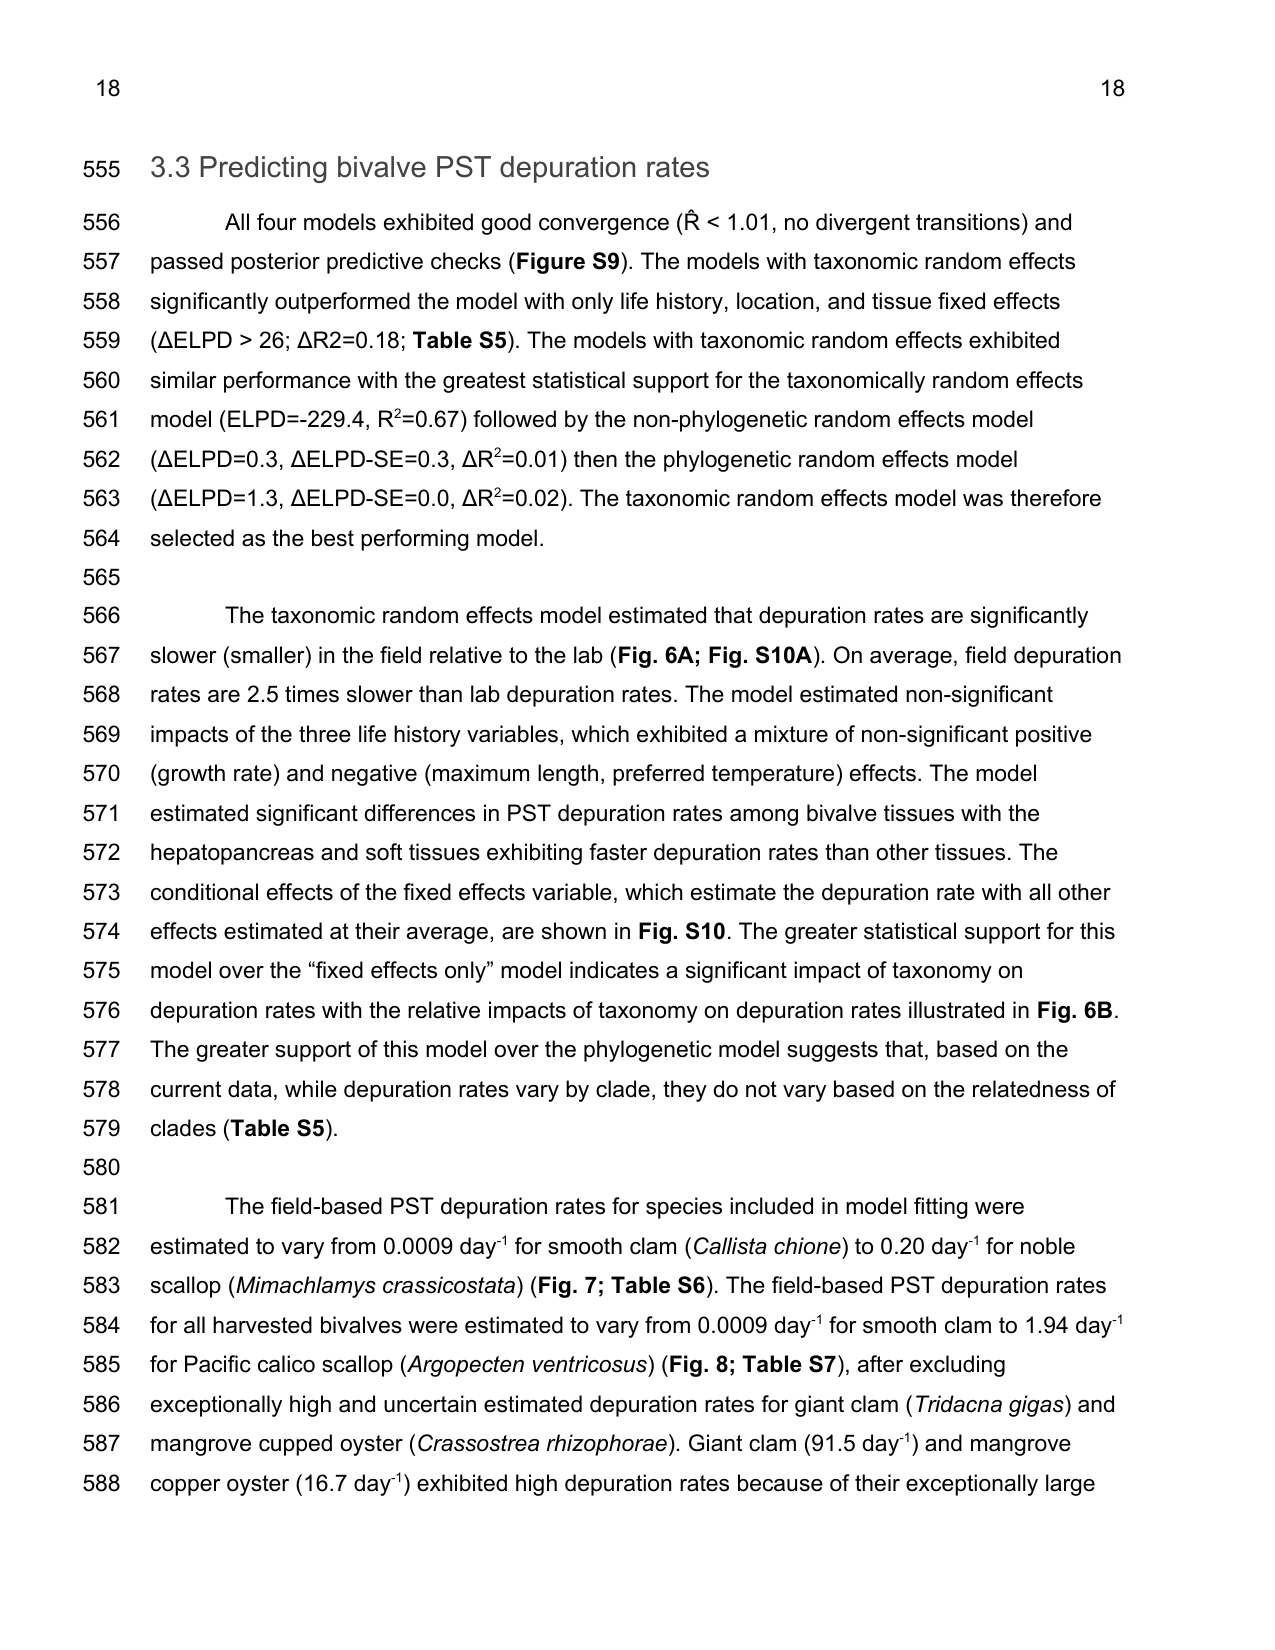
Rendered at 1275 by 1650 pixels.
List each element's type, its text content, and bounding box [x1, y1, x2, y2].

subtitle 3.3 Predicting bivalve PST depuration rates [150, 150, 1125, 183]
text The taxonomic random effects model estimated that depuration rates are significantly slower (smaller) in the field relative to the lab (Fig. 6A; Fig. S10A). On average, field depuration rates are 2.5 times slower than lab depuration rates. The model estimated non-significant impacts of the three life history variables, which exhibited a mixture of non-significant positive (growth rate) and negative (maximum length, preferred temperature) effects. The model estimated significant differences in PST depuration rates among bivalve tissues with the hepatopancreas and soft tissues exhibiting faster depuration rates than other tissues. The conditional effects of the fixed effects variable, which estimate the depuration rate with all other effects estimated at their average, are shown in Fig. S10. The greater statistical support for this model over the “fixed effects only” model indicates a significant impact of taxonomy on depuration rates with the relative impacts of taxonomy on depuration rates illustrated in Fig. 6B. The greater support of this model over the phylogenetic model suggests that, based on the current data, while depuration rates vary by clade, they do not vary based on the relatedness of clades (Table S5). [150, 602, 1125, 1142]
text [150, 1155, 1125, 1496]
text All four models exhibited good convergence (R̂ < 1.01, no divergent transitions) and passed posterior predictive checks (Figure S9). The models with taxonomic random effects significantly outperformed the model with only life history, location, and tissue fixed effects (ΔELPD > 26; ΔR2=0.18; Table S5). The models with taxonomic random effects exhibited similar performance with the greatest statistical support for the taxonomically random effects model (ELPD=-229.4, R2=0.67) followed by the non-phylogenetic random effects model (ΔELPD=0.3, ΔELPD-SE=0.3, ΔR2=0.01) then the phylogenetic random effects model (ΔELPD=1.3, ΔELPD-SE=0.0, ΔR2=0.02). The taxonomic random effects model was therefore selected as the best performing model. [150, 209, 1125, 551]
